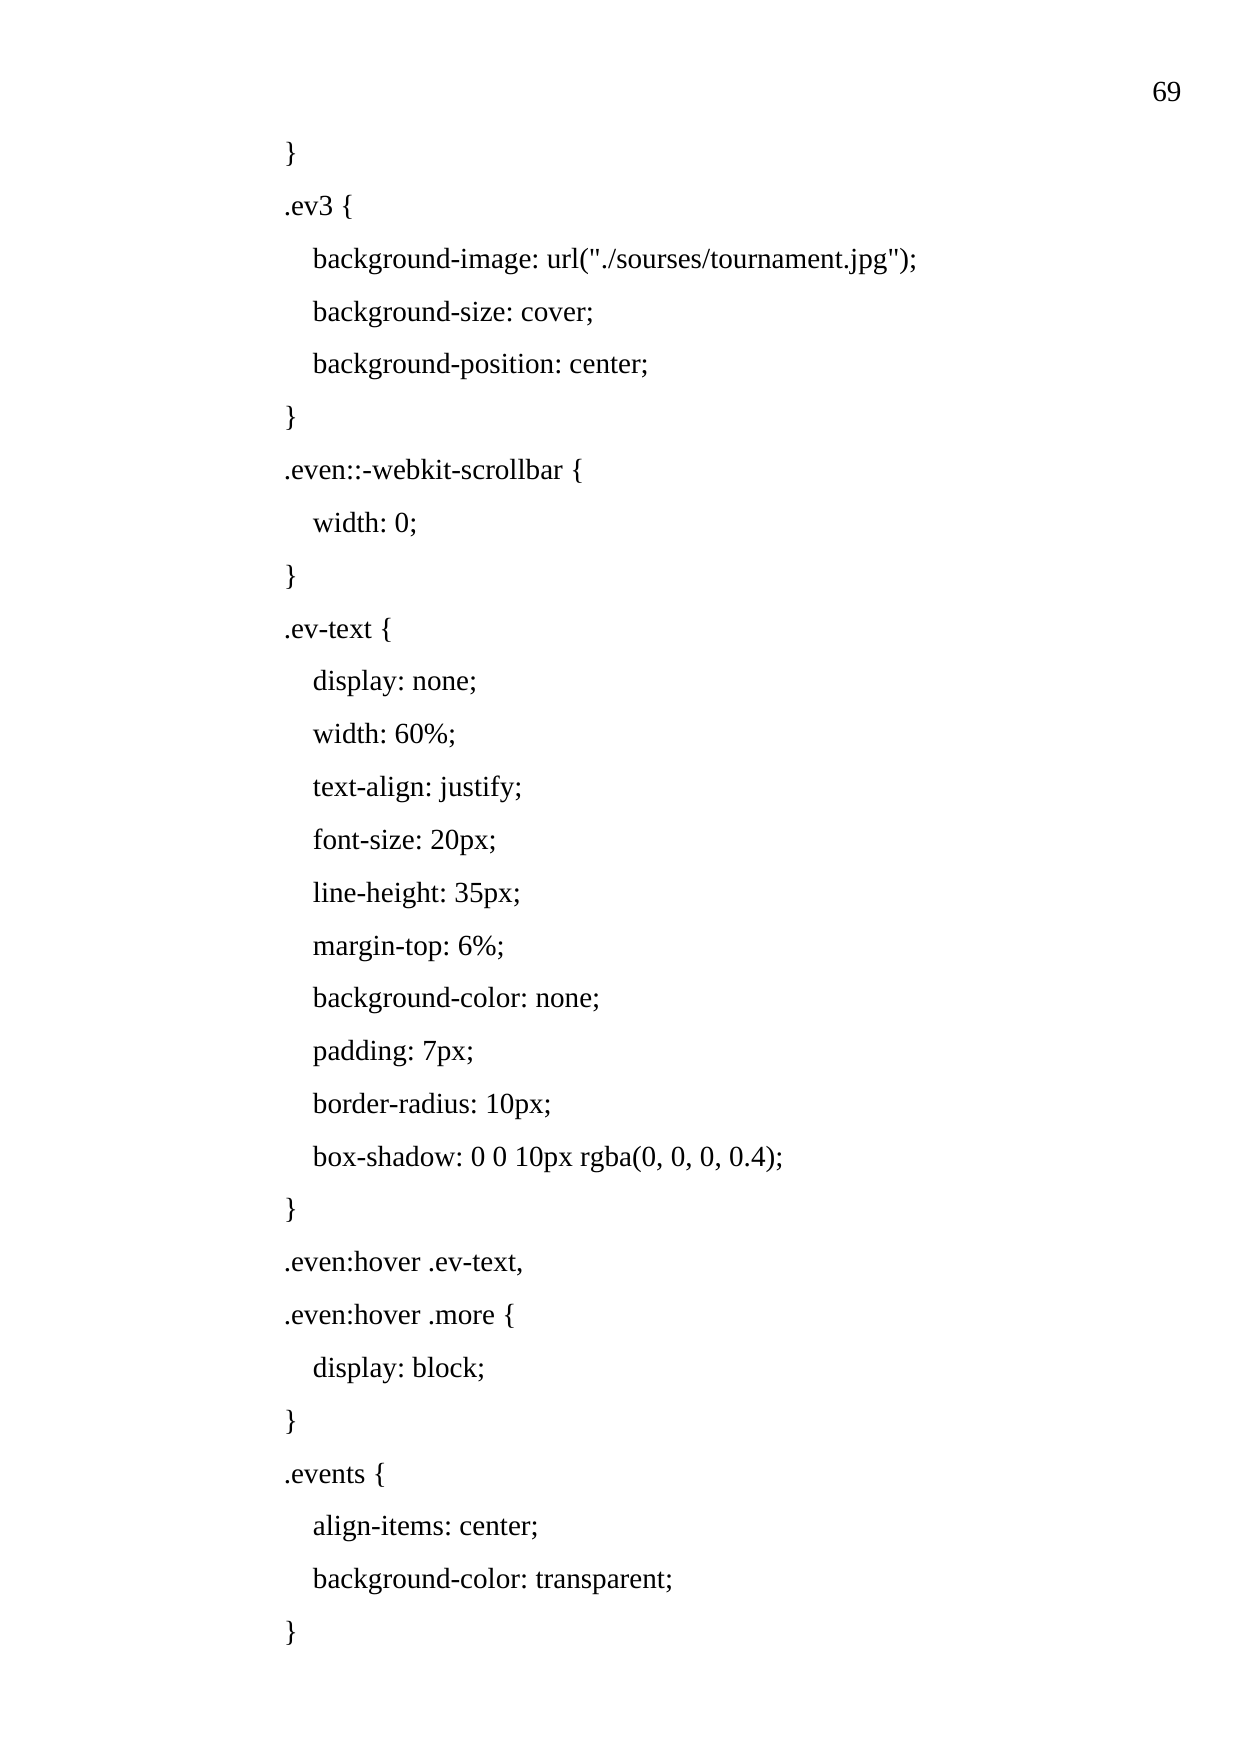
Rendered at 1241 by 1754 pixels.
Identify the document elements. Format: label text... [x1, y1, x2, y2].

text } [210, 1614, 1181, 1648]
text .even:hover .ev-text, [210, 1244, 1181, 1278]
text } [210, 558, 1181, 591]
text background-color: transparent; [210, 1561, 1181, 1595]
text width: 0; [210, 505, 1181, 539]
text box-shadow: 0 0 10px rgba(0, 0, 0, 0.4); [210, 1139, 1181, 1172]
text } [210, 1403, 1181, 1436]
text margin-top: 6%; [210, 928, 1181, 961]
text } [210, 399, 1181, 433]
text .even:hover .more { [210, 1297, 1181, 1331]
text background-position: center; [210, 347, 1181, 380]
text } [210, 1192, 1181, 1225]
text background-image: url("./sourses/tournament.jpg"); [210, 241, 1181, 274]
text align-items: center; [210, 1508, 1181, 1542]
text background-color: none; [210, 980, 1181, 1014]
text line-height: 35px; [210, 875, 1181, 908]
text text-align: justify; [210, 769, 1181, 803]
text .even::-webkit-scrollbar { [210, 452, 1181, 486]
text padding: 7px; [210, 1033, 1181, 1067]
text width: 60%; [210, 716, 1181, 750]
text .events { [210, 1456, 1181, 1489]
text .ev3 { [210, 188, 1181, 222]
text border-radius: 10px; [210, 1086, 1181, 1119]
text font-size: 20px; [210, 822, 1181, 856]
text display: none; [210, 663, 1181, 697]
text .ev-text { [210, 611, 1181, 644]
text background-size: cover; [210, 294, 1181, 327]
text } [210, 135, 1181, 169]
text display: block; [210, 1350, 1181, 1384]
